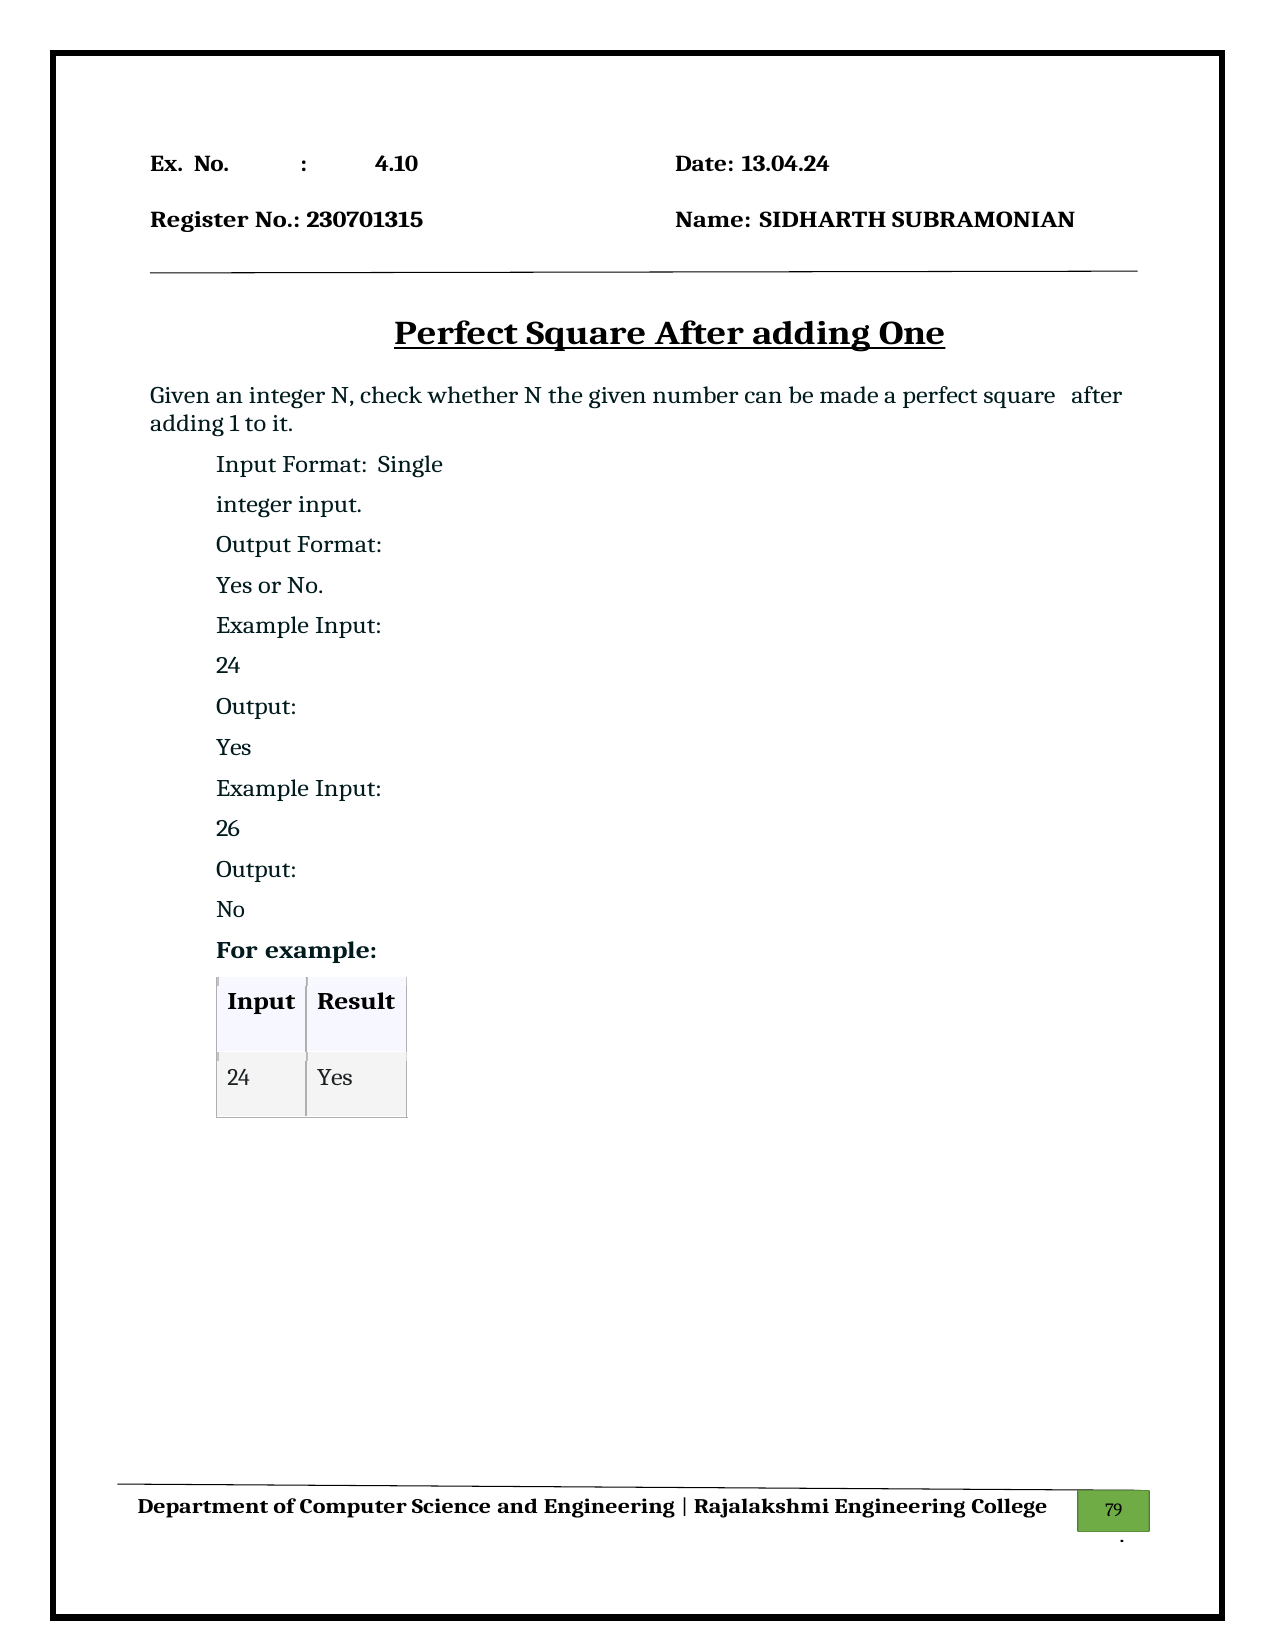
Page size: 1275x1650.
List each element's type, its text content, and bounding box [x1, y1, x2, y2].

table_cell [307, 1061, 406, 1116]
text For example: [216, 937, 1206, 964]
text Ex. No. : 4.10 Date: 13.04.24 [150, 151, 1206, 177]
text Output: [216, 692, 1206, 720]
text Input Format: Single integer input. Output Format: [216, 451, 443, 559]
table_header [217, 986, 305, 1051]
text Given an integer N, check whether N the given number can be made a perfect square after adding 1 to it. [150, 382, 1125, 438]
text Yes or No. Example Input: 24 [216, 571, 403, 679]
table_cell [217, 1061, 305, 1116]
text Output: [216, 855, 1206, 883]
subtitle Perfect Square After adding One [133, 314, 1206, 353]
text Yes [216, 733, 1206, 761]
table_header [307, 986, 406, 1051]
picture [217, 977, 306, 986]
text Example Input: 26 [216, 774, 403, 842]
text No [216, 896, 1206, 923]
picture [307, 977, 407, 986]
text Register No.: 230701315 Name: SIDHARTH SUBRAMONIAN [150, 206, 1206, 233]
picture [217, 1052, 407, 1061]
